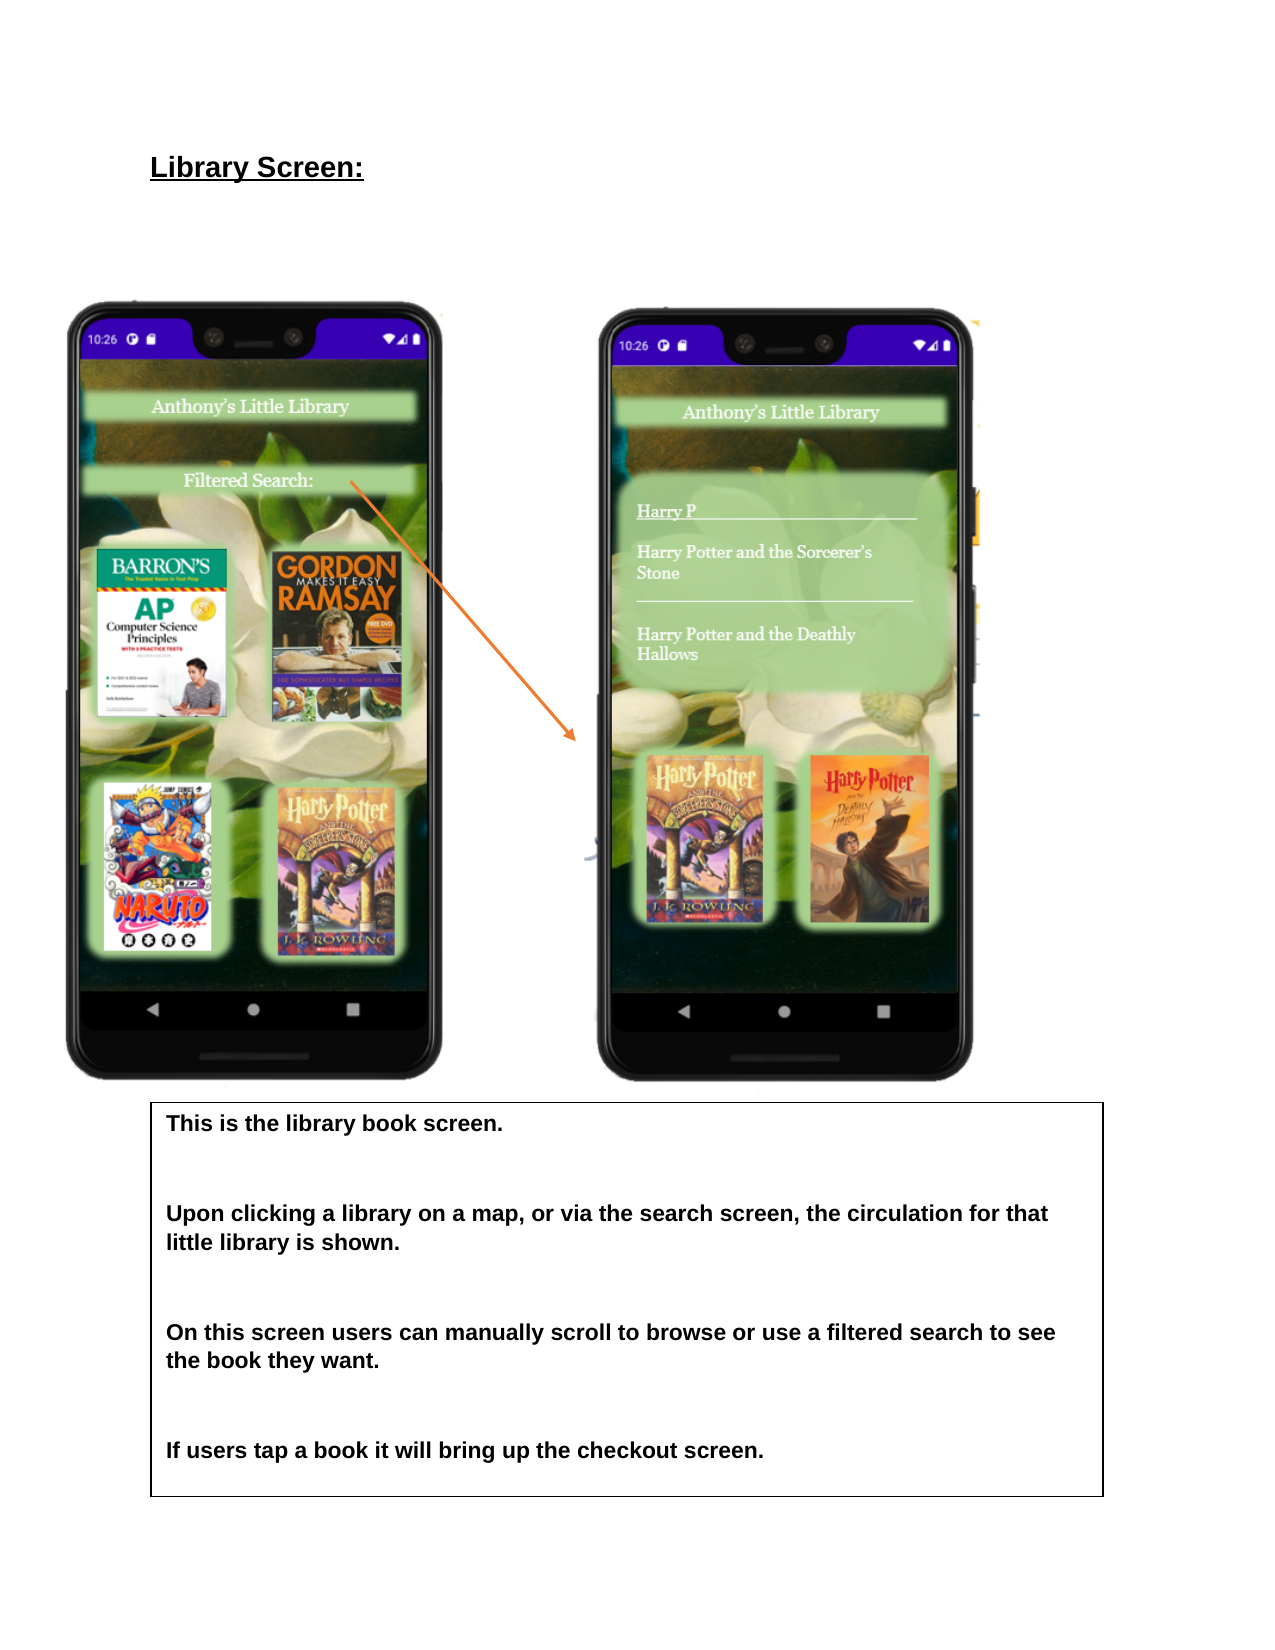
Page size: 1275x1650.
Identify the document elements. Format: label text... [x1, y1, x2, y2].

picture [54, 289, 452, 1088]
text Library Screen: [150, 150, 1125, 183]
picture [584, 300, 993, 1099]
